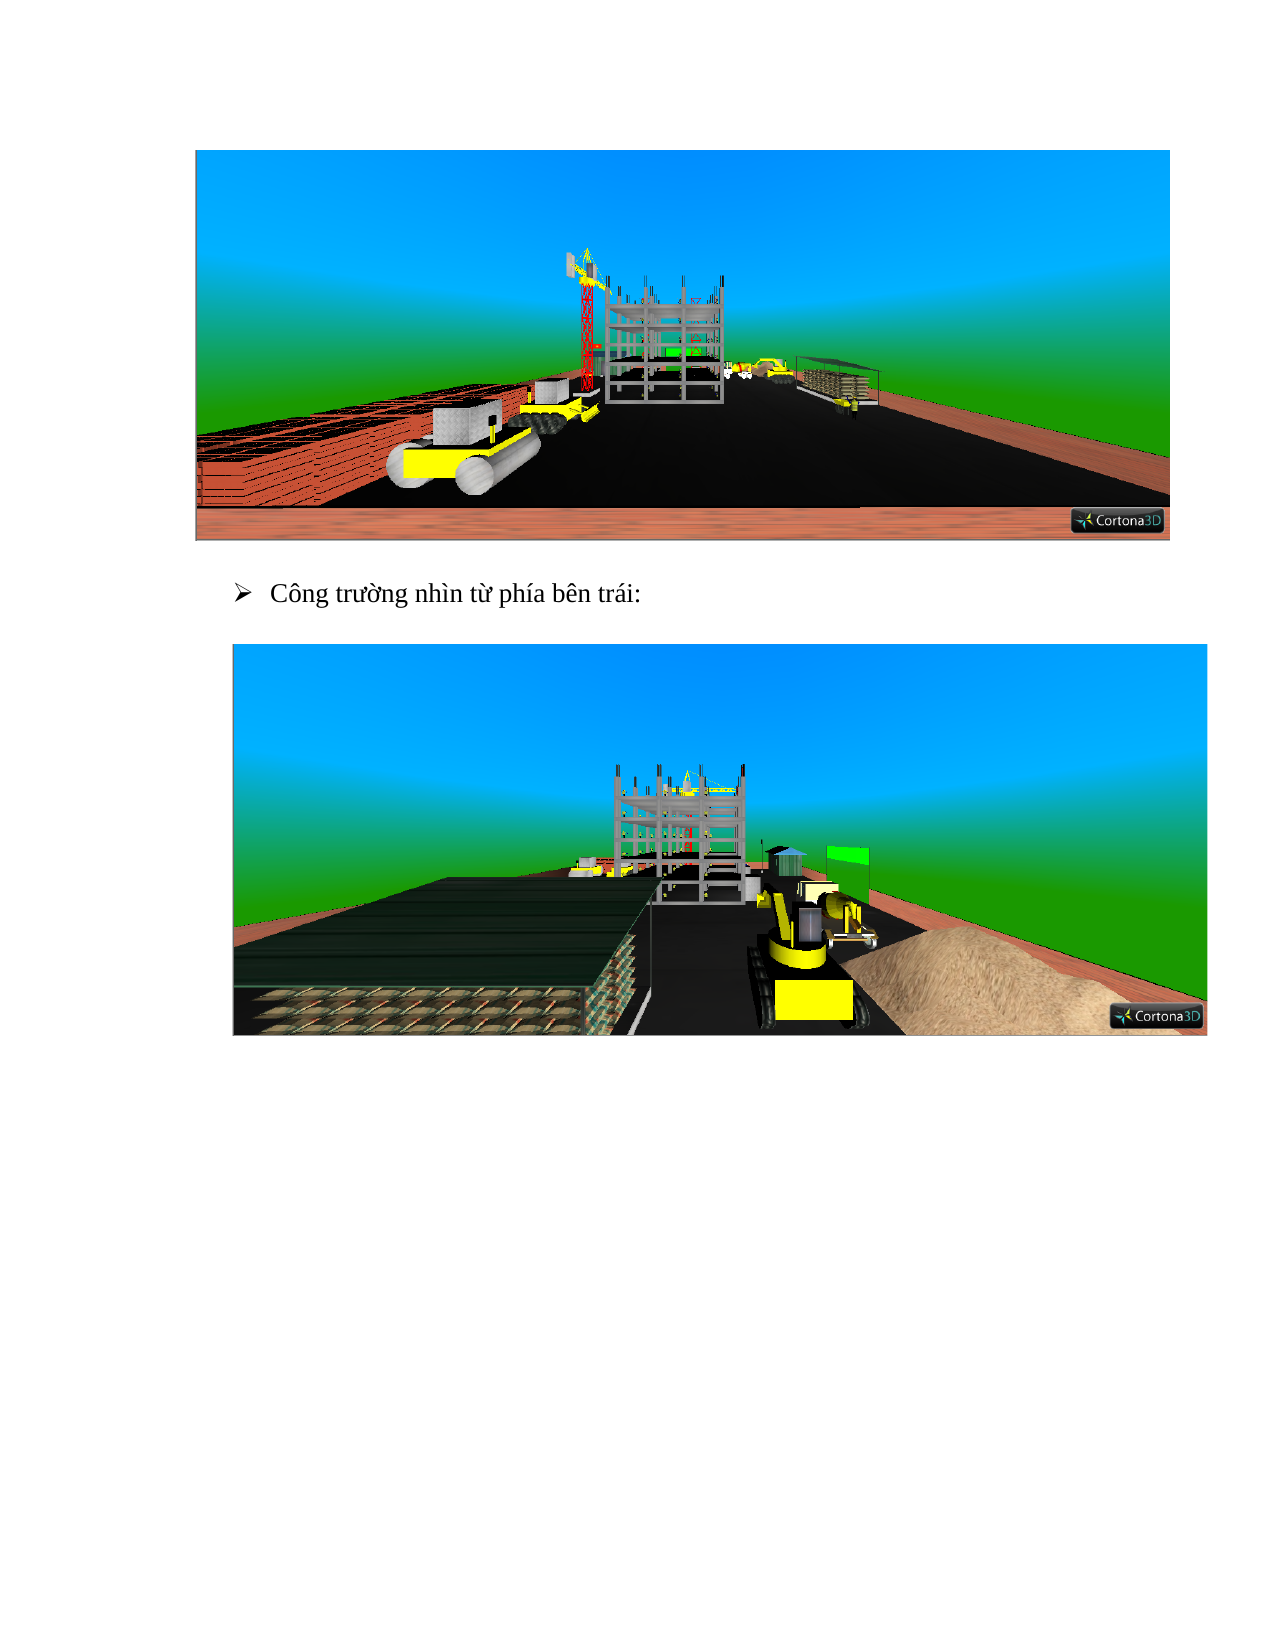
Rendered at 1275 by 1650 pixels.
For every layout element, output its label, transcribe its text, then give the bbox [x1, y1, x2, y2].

list Công trường nhìn từ phía bên trái: [232, 577, 1125, 608]
picture [195, 150, 1170, 541]
picture [232, 644, 1208, 1036]
